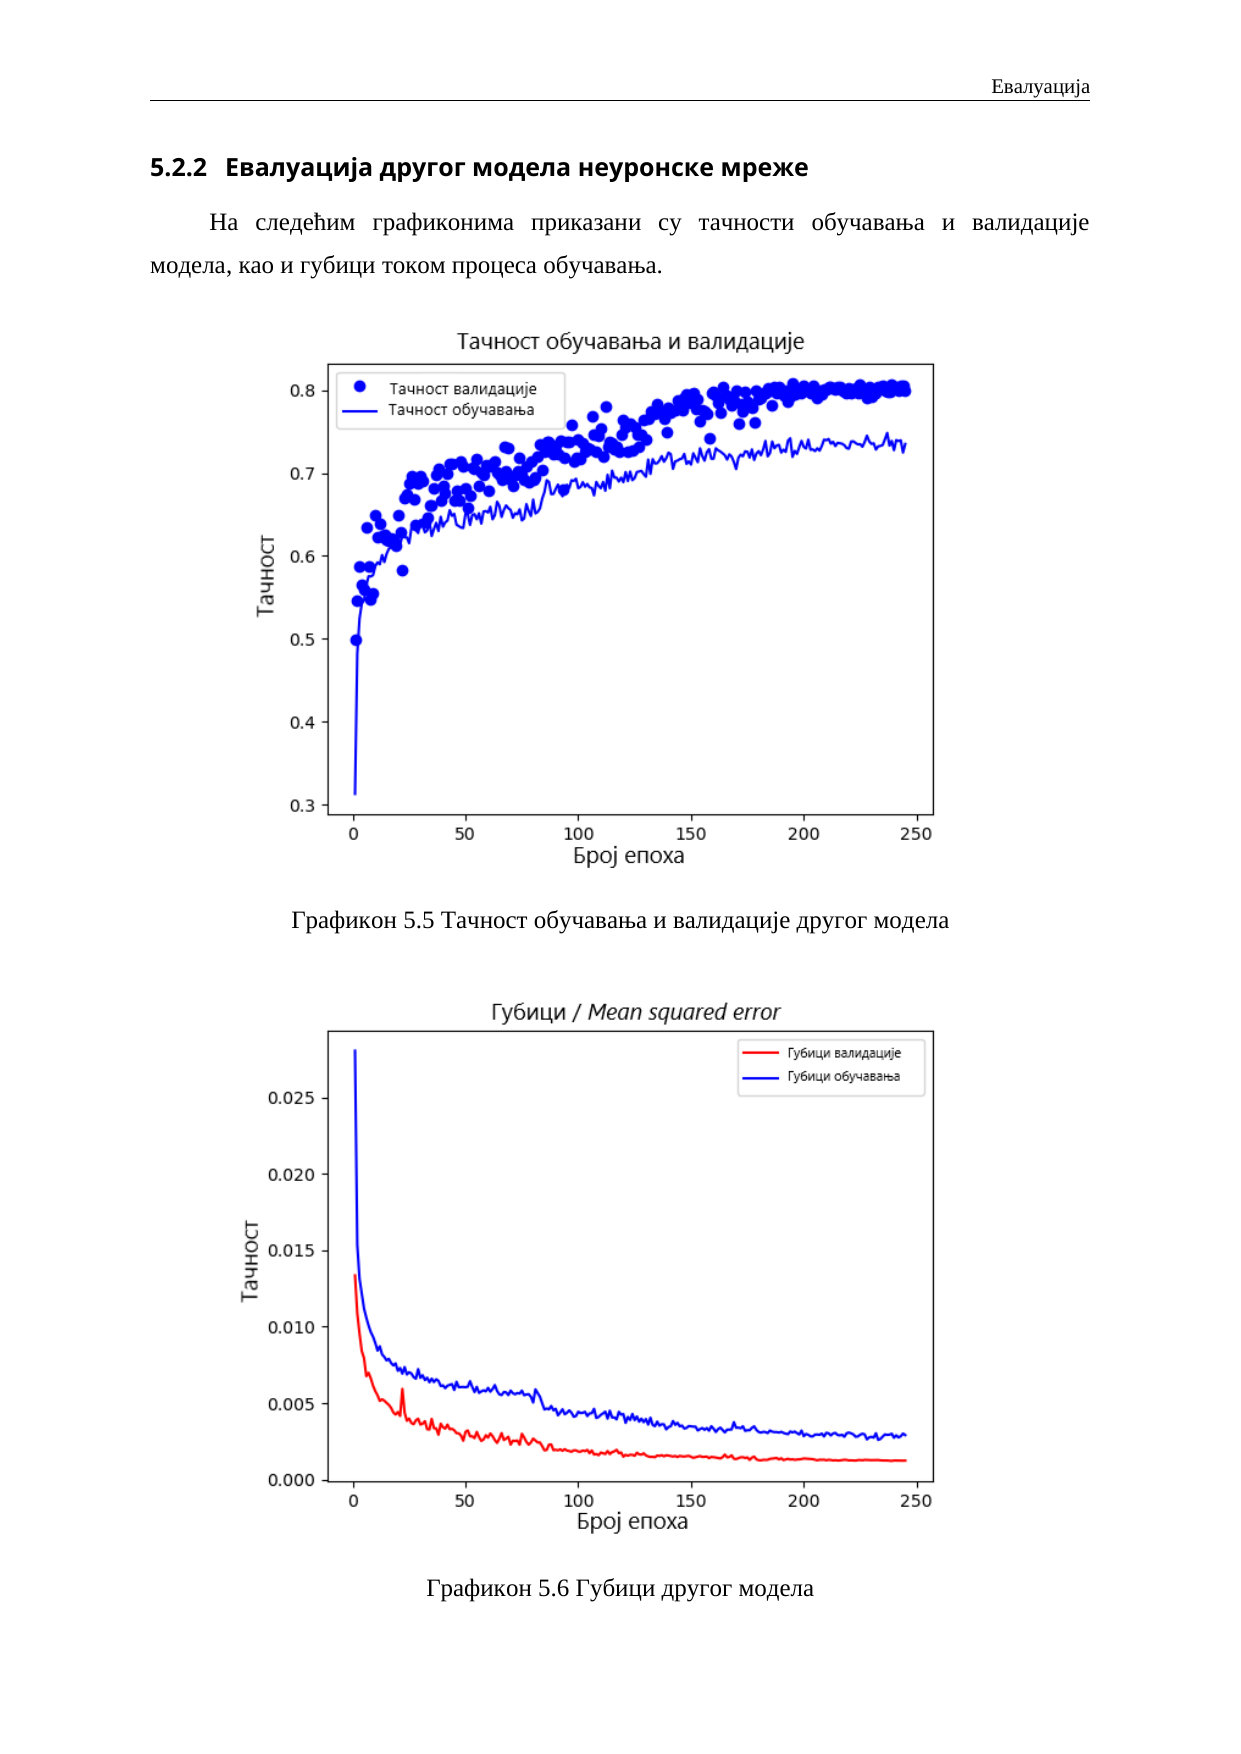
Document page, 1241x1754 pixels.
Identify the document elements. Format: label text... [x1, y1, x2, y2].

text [150, 207, 1090, 279]
picture [230, 961, 1011, 1546]
picture [230, 293, 1011, 879]
subtitle Евалуација другог модела неуронске мреже [150, 150, 1090, 184]
